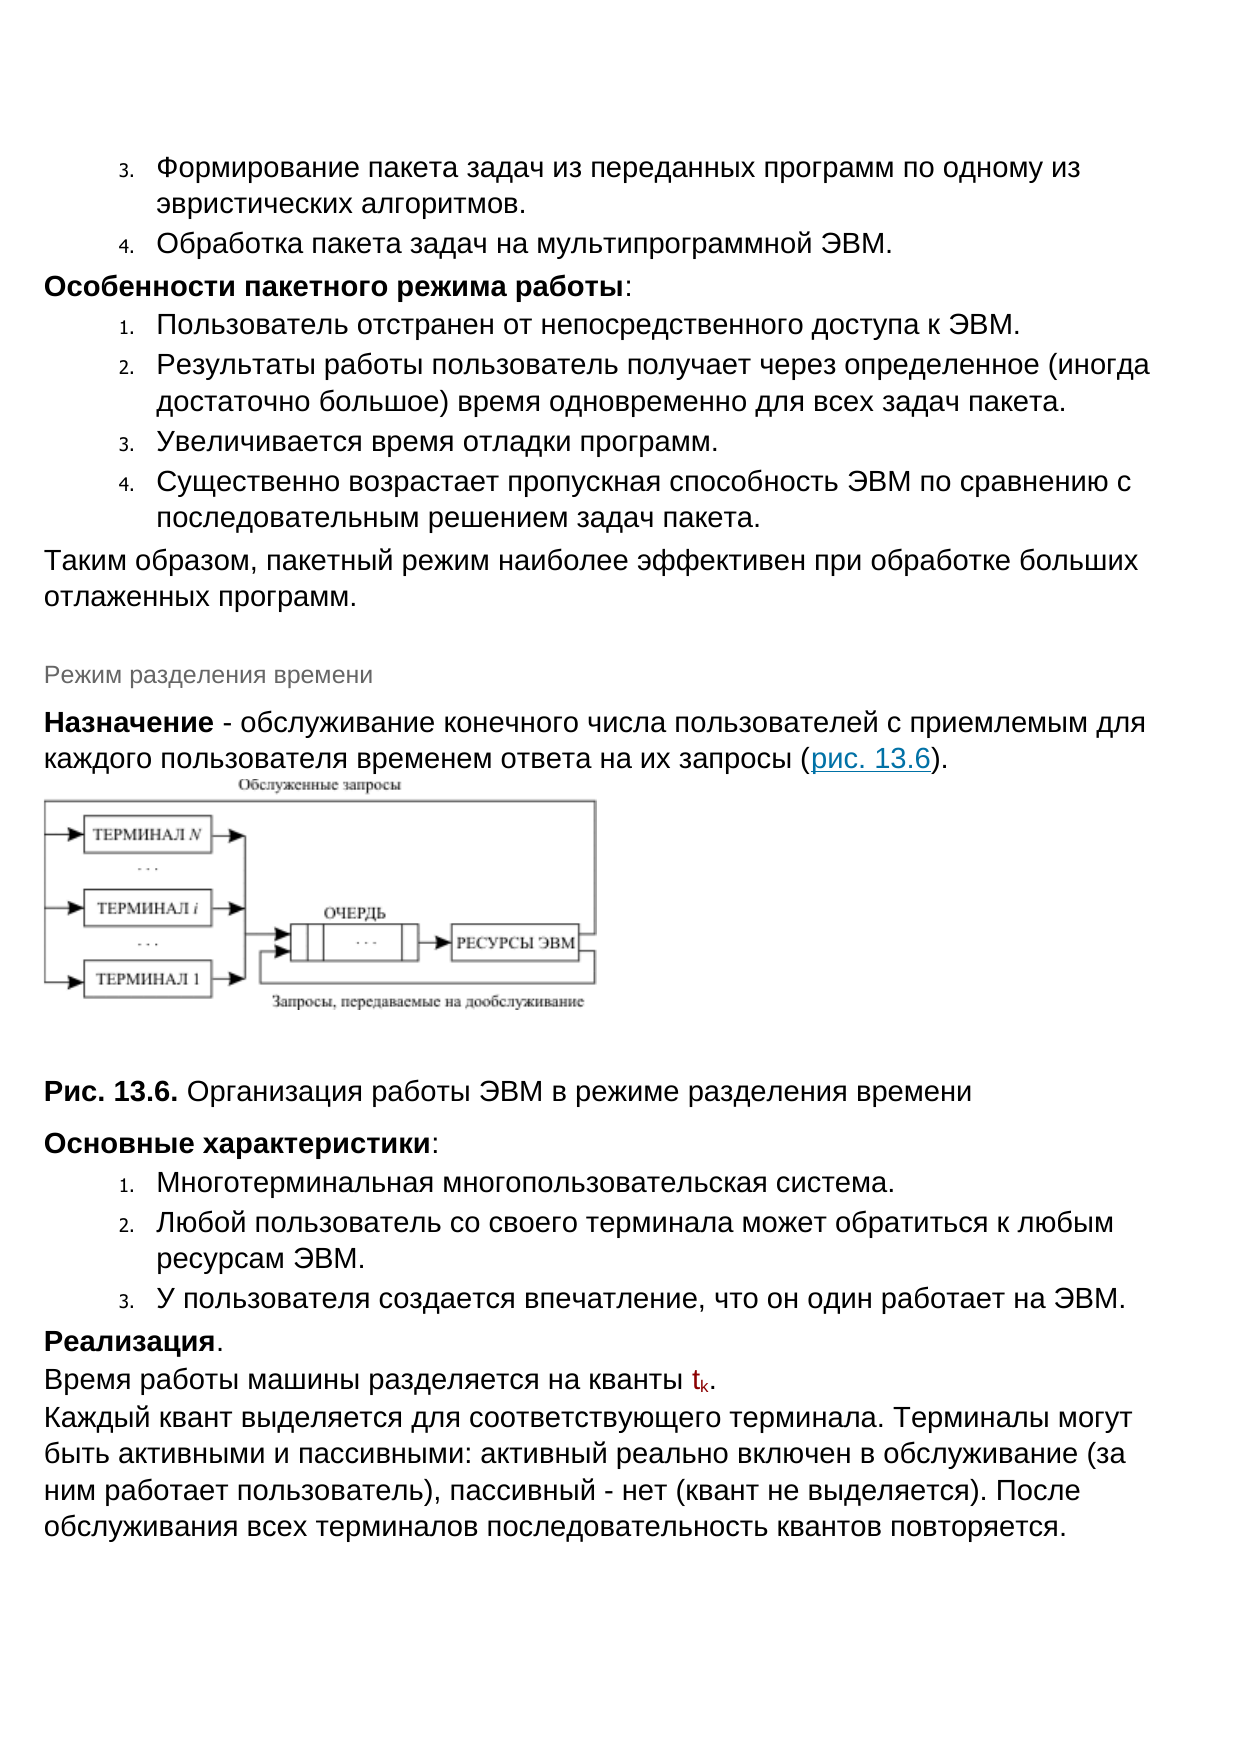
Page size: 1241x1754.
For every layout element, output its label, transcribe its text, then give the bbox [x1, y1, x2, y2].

list Обработка пакета задач на мультипрограммной ЭВМ. [119, 226, 1181, 264]
list Пользователь отстранен от непосредственного доступа к ЭВМ. [119, 307, 1181, 345]
list Любой пользователь со своего терминала может обратиться к любым ресурсам ЭВМ. [119, 1205, 1181, 1279]
text Таким образом, пакетный режим наиболее эффективен при обработке больших отлаженных программ. [44, 543, 1181, 612]
list Формирование пакета задач из переданных программ по одному из эвристических алгоритмов. [119, 150, 1181, 224]
list Результаты работы пользователь получает через определенное (иногда достаточно большое) время одновременно для всех задач пакета. [119, 347, 1181, 421]
list Многотерминальная многопользовательская система. [119, 1165, 1181, 1202]
text Назначение - обслуживание конечного числа пользователей с приемлемым для каждого пользователя временем ответа на их запросы (рис. 13.6). [44, 705, 1181, 775]
text Основные характеристики: [44, 1127, 1181, 1160]
text Время работы машины разделяется на кванты tk. [44, 1362, 1181, 1396]
list Увеличивается время отладки программ. [119, 424, 1181, 462]
picture [43, 779, 597, 1010]
list Существенно возрастает пропускная способность ЭВМ по сравнению с последовательным решением задач пакета. [119, 464, 1181, 538]
list У пользователя создается впечатление, что он один работает на ЭВМ. [119, 1282, 1181, 1319]
subtitle Режим разделения времени [44, 660, 1181, 689]
text Рис. 13.6. Организация работы ЭВМ в режиме разделения времени [44, 1074, 1181, 1108]
text Особенности пакетного режима работы: [44, 269, 1181, 302]
text Реализация. [44, 1324, 1181, 1357]
text Каждый квант выделяется для соответствующего терминала. Терминалы могут быть активными и пассивными: активный реально включен в обслуживание (за ним работает пользователь), пассивный - нет (квант не выделяется). После обслуживания всех терминалов последовательность квантов повторяется. [44, 1400, 1181, 1542]
